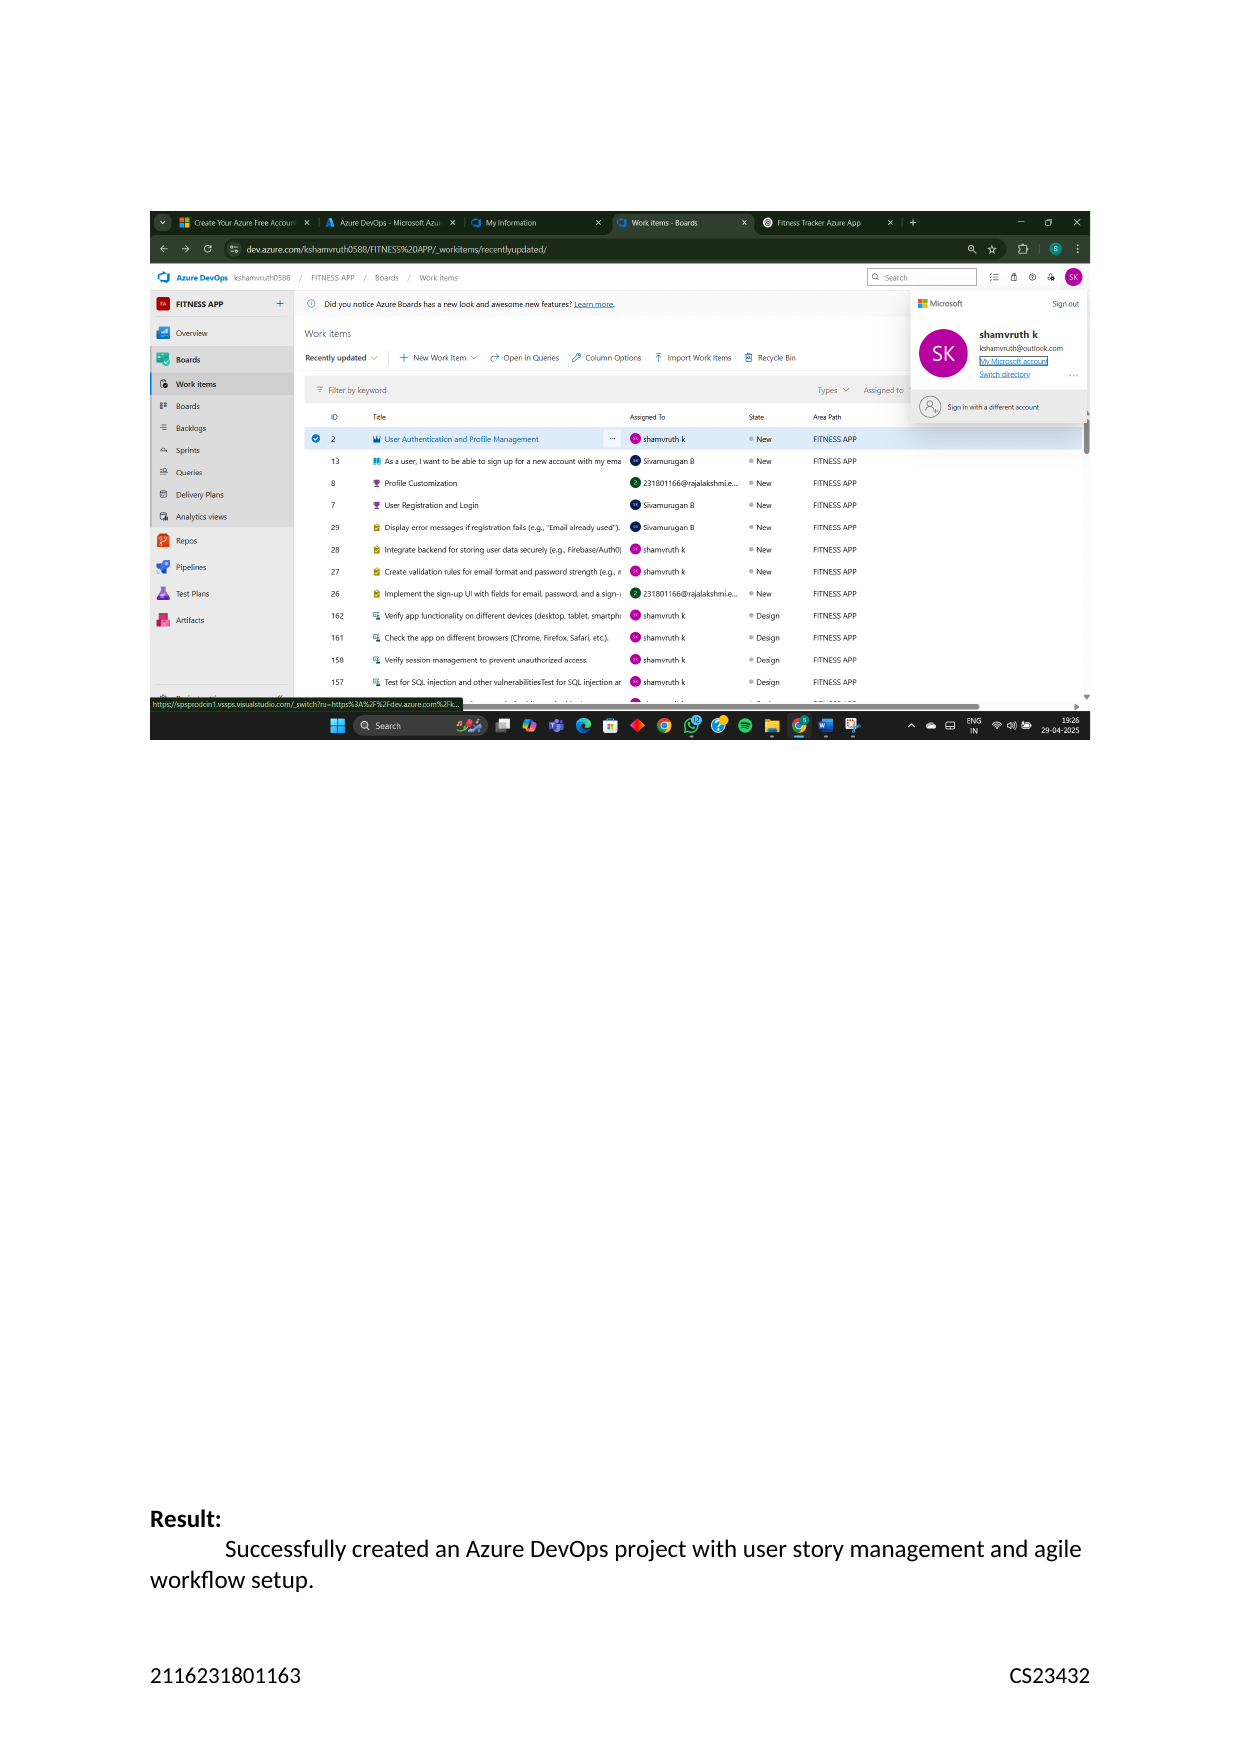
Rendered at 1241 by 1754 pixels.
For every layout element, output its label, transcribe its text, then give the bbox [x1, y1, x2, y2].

text Successfully created an Azure DevOps project with user story management and agile workflow setup. [150, 1533, 1090, 1594]
text Result: [150, 1503, 1090, 1533]
picture [150, 211, 1091, 740]
